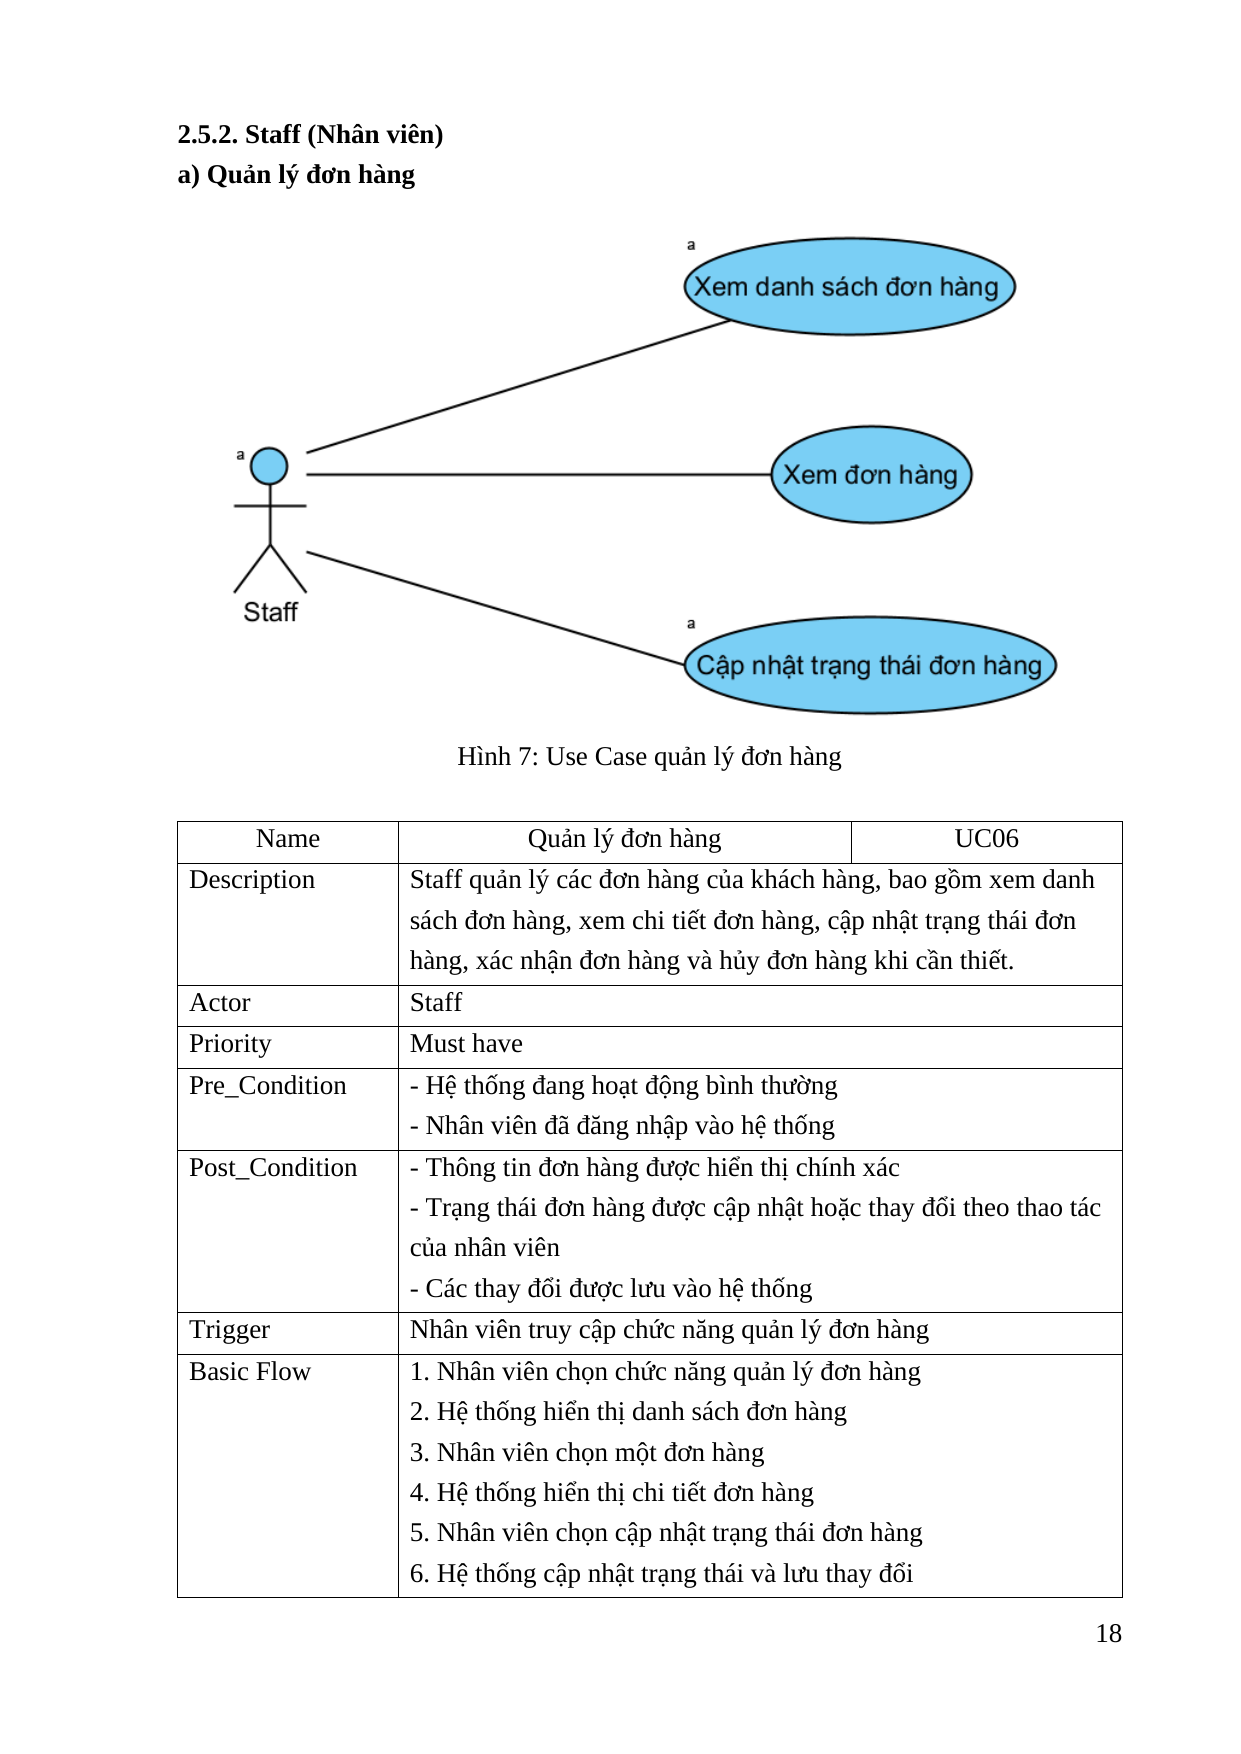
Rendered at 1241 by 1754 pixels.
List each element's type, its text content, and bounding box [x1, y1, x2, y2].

table_header Quản lý đơn hàng [399, 822, 851, 862]
table_header UC06 [852, 822, 1122, 862]
table_cell - Thông tin đơn hàng được hiển thị chính xác - Trạng thái đơn hàng được cập nhật hoặc thay đổi theo thao tác của nhân viên - Các thay đổi được lưu vào hệ thống [399, 1151, 1122, 1312]
table_cell Basic Flow [178, 1355, 398, 1597]
subtitle a) Quản lý đơn hàng [177, 158, 1122, 190]
text Hình 7: Use Case quản lý đơn hàng [177, 740, 1122, 771]
table_header Name [178, 822, 398, 862]
table_cell Trigger [178, 1313, 398, 1354]
table_cell Priority [178, 1027, 398, 1068]
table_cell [399, 1355, 1122, 1597]
table_cell - Hệ thống đang hoạt động bình thường - Nhân viên đã đăng nhập vào hệ thống [399, 1069, 1122, 1149]
table_cell Nhân viên truy cập chức năng quản lý đơn hàng [399, 1313, 1122, 1354]
picture [177, 198, 1123, 731]
table_cell Staff quản lý các đơn hàng của khách hàng, bao gồm xem danh sách đơn hàng, xem chi tiết đơn hàng, cập nhật trạng thái đơn hàng, xác nhận đơn hàng và hủy đơn hàng khi cần thiết. [399, 864, 1122, 985]
subtitle 2.5.2. Staff (Nhân viên) [177, 118, 1122, 149]
table_cell Actor [178, 986, 398, 1026]
table_cell Pre_Condition [178, 1069, 398, 1149]
table_cell Staff [399, 986, 1122, 1026]
table_cell Must have [399, 1027, 1122, 1068]
table_cell Description [178, 864, 398, 985]
table_cell Post_Condition [178, 1151, 398, 1312]
